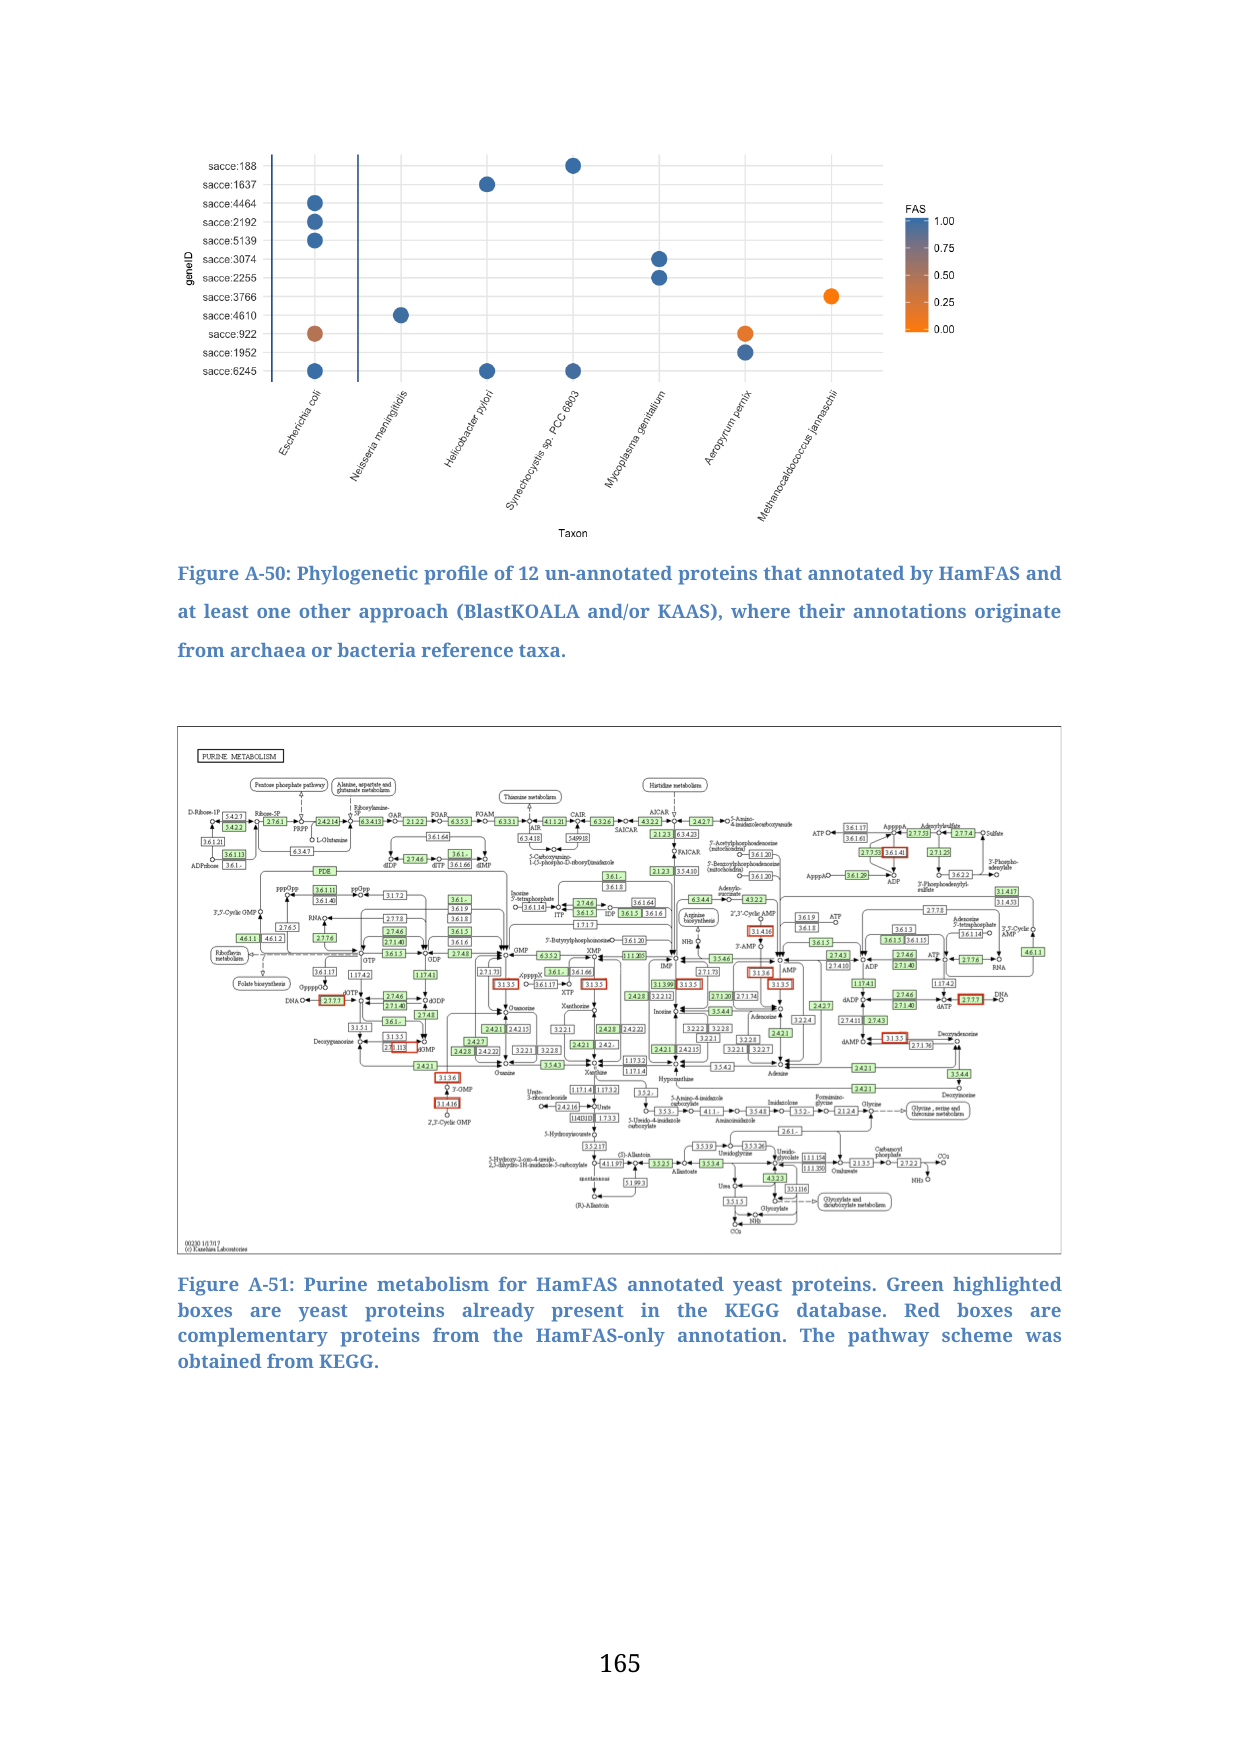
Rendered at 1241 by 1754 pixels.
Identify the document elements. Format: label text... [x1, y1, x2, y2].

picture [177, 147, 969, 544]
picture [177, 726, 1062, 1255]
